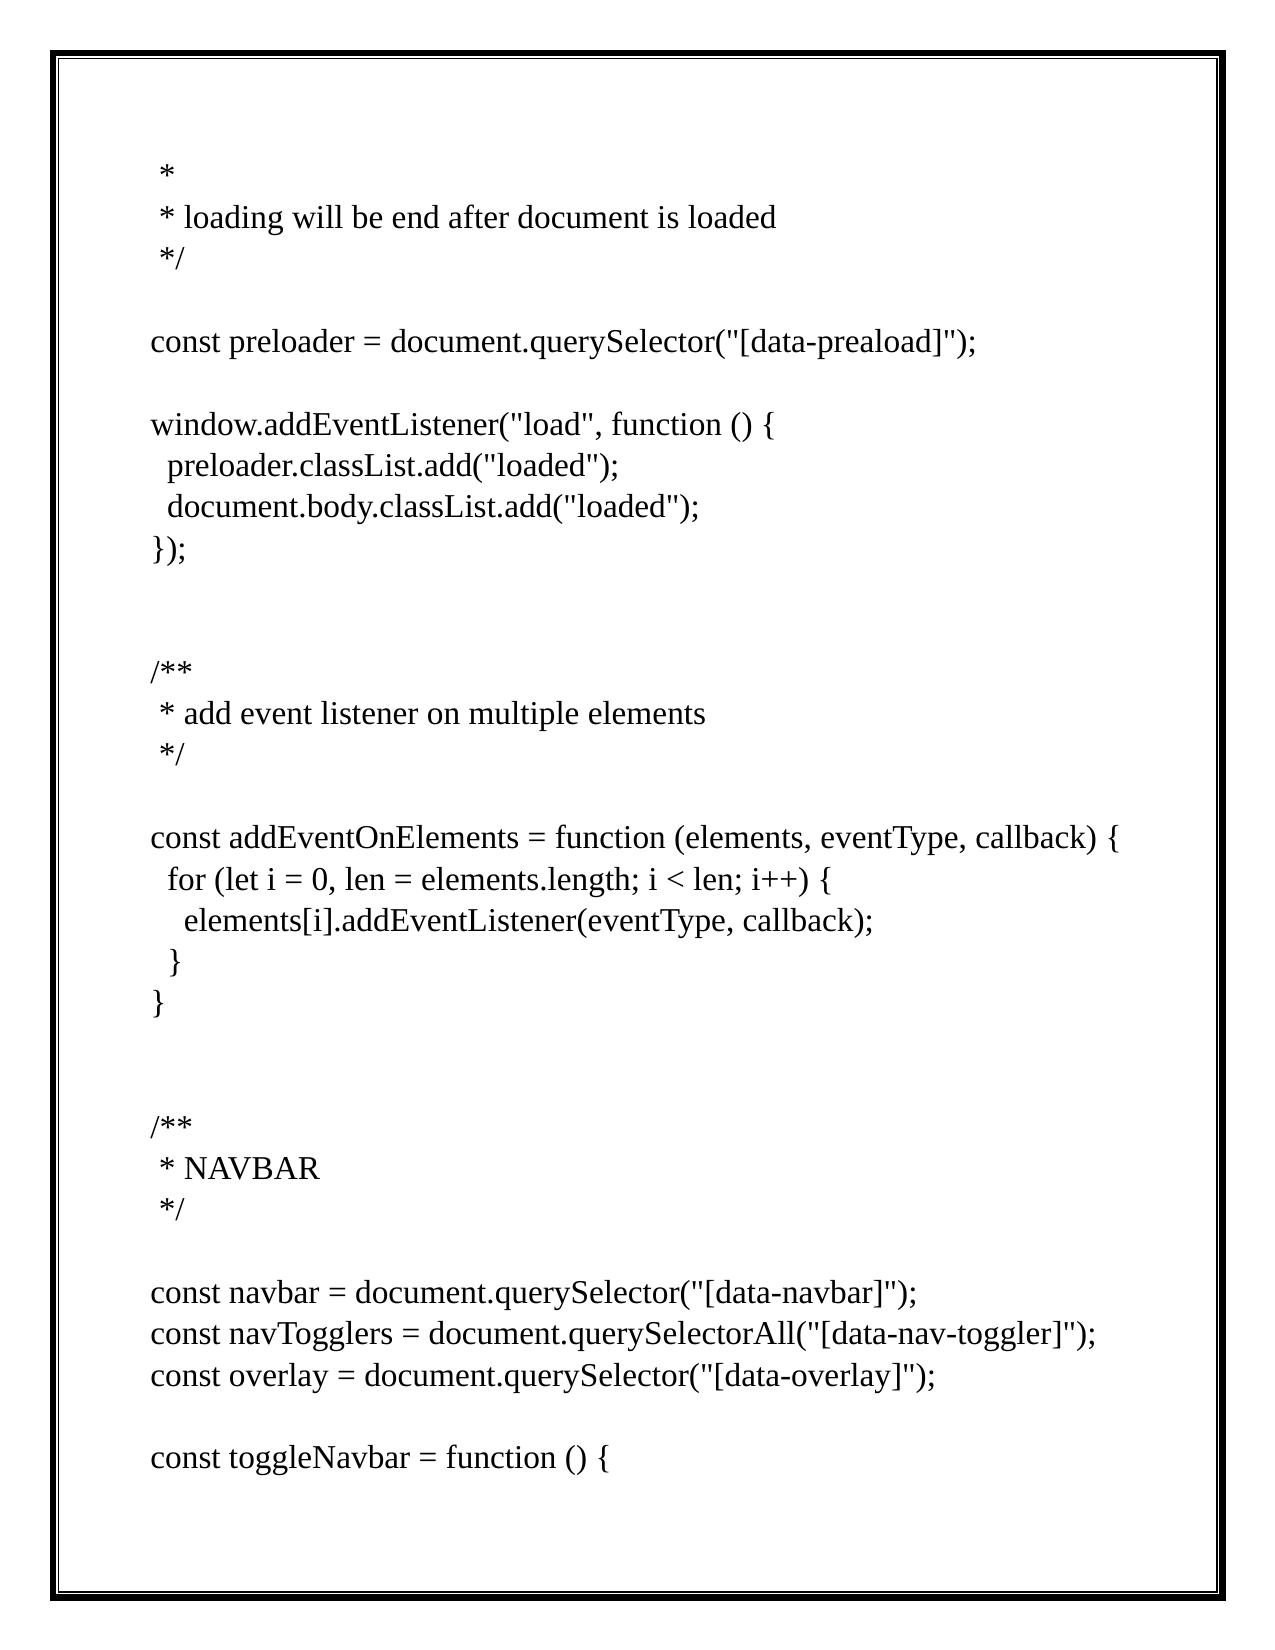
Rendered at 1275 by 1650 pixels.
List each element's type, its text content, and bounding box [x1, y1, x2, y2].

text preloader.classList.add("loaded"); [150, 445, 1126, 483]
text } [150, 941, 1126, 980]
text window.addEventListener("load", function () { [150, 404, 1126, 442]
text const navTogglers = document.querySelectorAll("[data-nav-toggler]"); [150, 1314, 1126, 1352]
text const addEventOnElements = function (elements, eventType, callback) { [150, 817, 1126, 856]
text * loading will be end after document is loaded [150, 197, 1126, 235]
text } [150, 983, 1126, 1021]
text */ [150, 238, 1126, 277]
text */ [150, 735, 1126, 773]
text * add event listener on multiple elements [150, 693, 1126, 732]
text /** [150, 652, 1126, 690]
text const preloader = document.querySelector("[data-preaload]"); [150, 321, 1126, 359]
text /** [150, 1107, 1126, 1145]
text document.body.classList.add("loaded"); [150, 487, 1126, 525]
text const toggleNavbar = function () { [150, 1438, 1126, 1476]
text */ [150, 1189, 1126, 1228]
text * NAVBAR [150, 1148, 1126, 1187]
text }); [150, 528, 1126, 566]
text const overlay = document.querySelector("[data-overlay]"); [150, 1355, 1126, 1393]
text elements[i].addEventListener(eventType, callback); [150, 900, 1126, 938]
text * [150, 156, 1126, 194]
text const navbar = document.querySelector("[data-navbar]"); [150, 1272, 1126, 1311]
text for (let i = 0, len = elements.length; i < len; i++) { [150, 859, 1126, 897]
